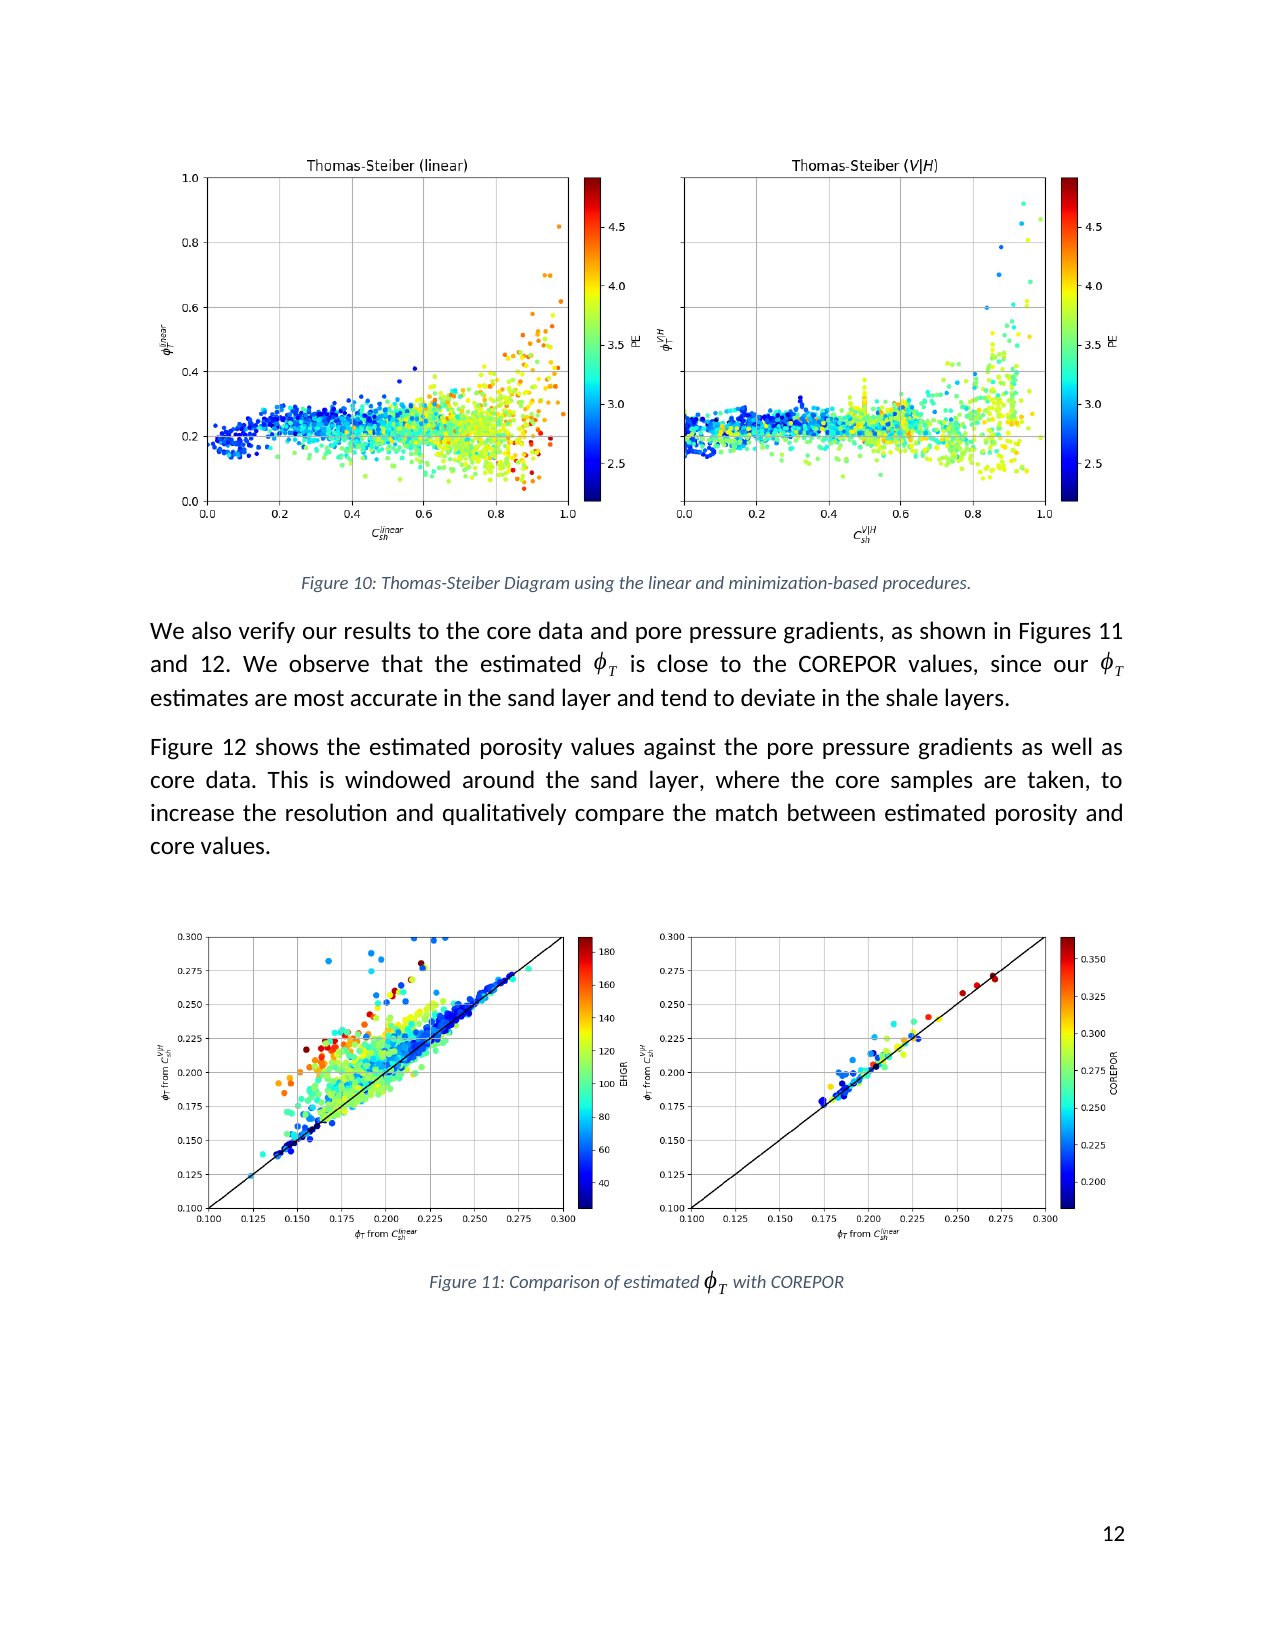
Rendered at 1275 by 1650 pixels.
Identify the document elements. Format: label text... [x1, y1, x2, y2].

text Figure 12 shows the estimated porosity values against the pore pressure gradients as well as core data. This is windowed around the sand layer, where the core samples are taken, to increase the resolution and qualitatively compare the match between estimated porosity and core values. [150, 731, 1125, 861]
picture [150, 150, 1125, 553]
text We also verify our results to the core data and pore pressure gradients, as shown in Figures 11 and 12. We observe that the estimated is close to the COREPOR values, since our estimates are most accurate in the sand layer and tend to deviate in the shale layers. [150, 615, 1125, 712]
text Figure 10: Thomas-Steiber Diagram using the linear and minimization-based procedures. [150, 571, 1125, 594]
text Figure 11: Comparison of estimated with COREPOR [150, 1266, 1125, 1298]
picture [150, 926, 1125, 1248]
